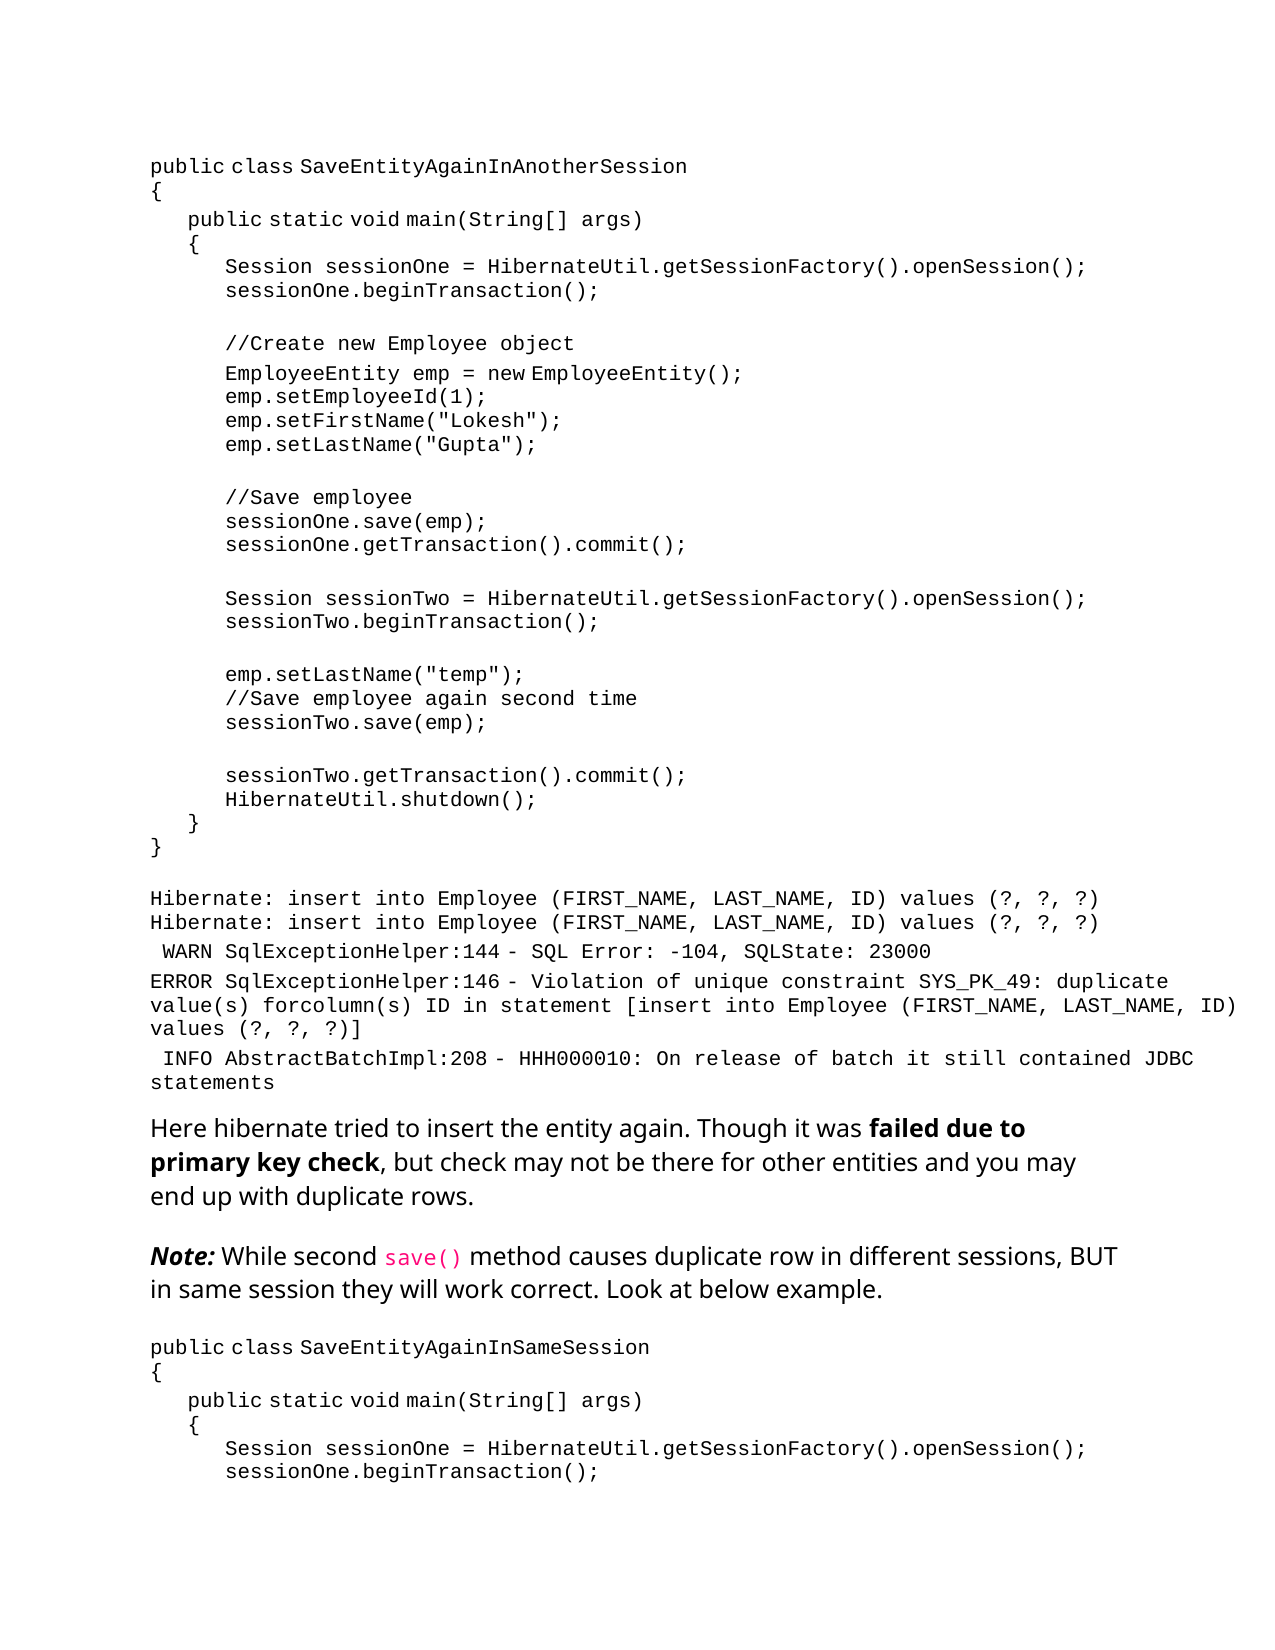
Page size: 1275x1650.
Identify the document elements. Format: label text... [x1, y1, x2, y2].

text Note: While second save() method causes duplicate row in different sessions, BUT in same session they will work correct. Look at below example. [150, 1238, 1125, 1306]
text Here hibernate tried to insert the entity again. Though it was failed due to primary key check, but check may not be there for other entities and you may end up with duplicate rows. [150, 1111, 1125, 1213]
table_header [150, 1331, 1275, 1485]
table_header public class SaveEntityAgainInAnotherSession { public static void main(String[] args) { Session sessionOne = HibernateUtil.getSessionFactory().openSession(); sessionOne.beginTransaction(); //Create new Employee object EmployeeEntity emp = new EmployeeEntity(); emp.setEmployeeId(1); emp.setFirstName("Lokesh"); emp.setLastName("Gupta"); //Save employee sessionOne.save(emp); sessionOne.getTransaction().commit(); Session sessionTwo = HibernateUtil.getSessionFactory().openSession(); sessionTwo.beginTransaction(); emp.setLastName("temp"); //Save employee again second time sessionTwo.save(emp); sessionTwo.getTransaction().commit(); HibernateUtil.shutdown(); } } Hibernate: insert into Employee (FIRST_NAME, LAST_NAME, ID) values (?, ?, ?) Hibernate: insert into Employee (FIRST_NAME, LAST_NAME, ID) values (?, ?, ?) WARN SqlExceptionHelper:144 - SQL Error: -104, SQLState: 23000 ERROR SqlExceptionHelper:146 - Violation of unique constraint SYS_PK_49: duplicate value(s) forcolumn(s) ID in statement [insert into Employee (FIRST_NAME, LAST_NAME, ID) values (?, ?, ?)] INFO AbstractBatchImpl:208 - HHH000010: On release of batch it still contained JDBC statements [150, 150, 1275, 1095]
